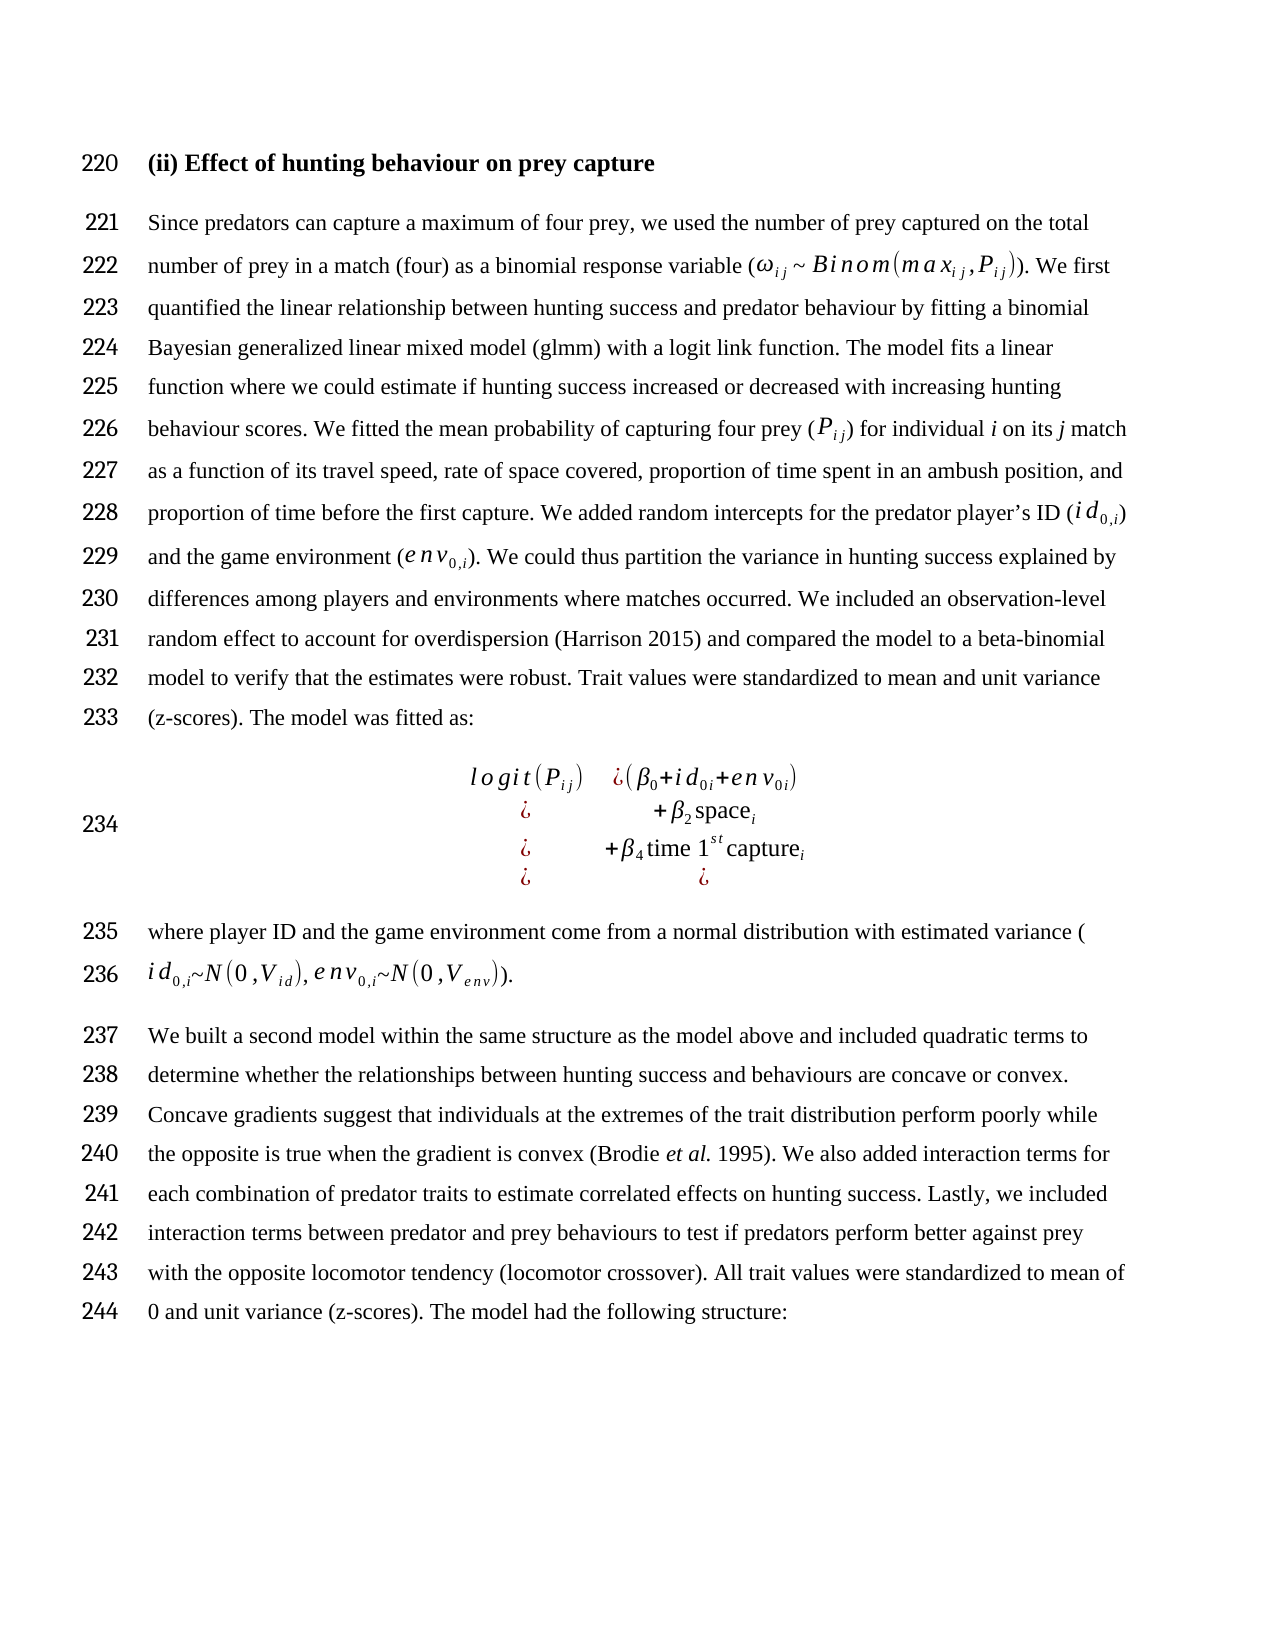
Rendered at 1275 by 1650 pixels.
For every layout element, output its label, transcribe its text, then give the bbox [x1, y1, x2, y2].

text Since predators can capture a maximum of four prey, we used the number of prey captured on the total number of prey in a match (four) as a binomial response variable ( ~ ). We first quantified the linear relationship between hunting success and predator behaviour by fitting a binomial Bayesian generalized linear mixed model (glmm) with a logit link function. The model fits a linear function where we could estimate if hunting success increased or decreased with increasing hunting behaviour scores. We fitted the mean probability of capturing four prey () for individual i on its j match as a function of its travel speed, rate of space covered, proportion of time spent in an ambush position, and proportion of time before the first capture. We added random intercepts for the predator player’s ID () and the game environment (). We could thus partition the variance in hunting success explained by differences among players and environments where matches occurred. We included an observation-level random effect to account for overdispersion (Harrison 2015) and compared the model to a beta-binomial model to verify that the estimates were robust. Trait values were standardized to mean and unit variance (z-scores). The model was fitted as: [148, 209, 1127, 730]
subtitle (ii) Effect of hunting behaviour on prey capture [148, 148, 1127, 176]
text We built a second model within the same structure as the model above and included quadratic terms to determine whether the relationships between hunting success and behaviours are concave or convex. Concave gradients suggest that individuals at the extremes of the trait distribution perform poorly while the opposite is true when the gradient is convex (Brodie et al. 1995). We also added interaction terms for each combination of predator traits to estimate correlated effects on hunting success. Lastly, we included interaction terms between predator and prey behaviours to test if predators perform better against prey with the opposite locomotor tendency (locomotor crossover). All trait values were standardized to mean of 0 and unit variance (z-scores). The model had the following structure: [148, 1022, 1127, 1324]
text where player ID and the game environment come from a normal distribution with estimated variance (~, ~). [148, 918, 1127, 990]
